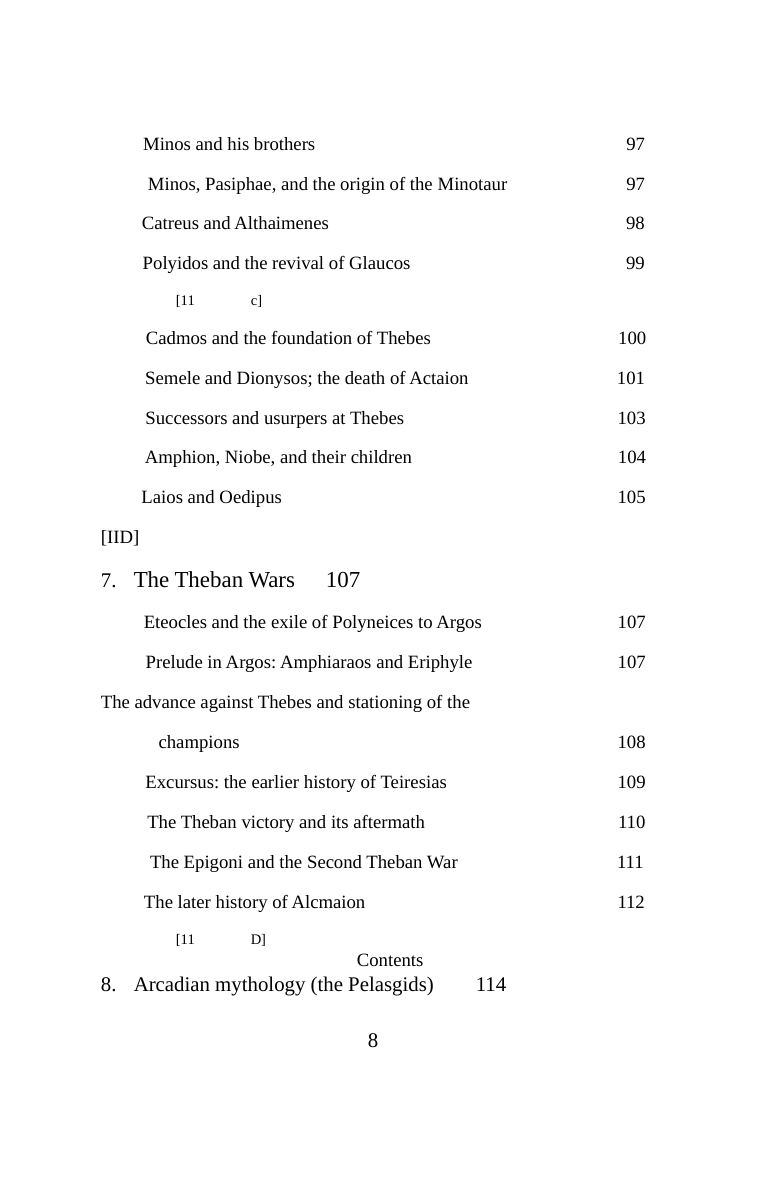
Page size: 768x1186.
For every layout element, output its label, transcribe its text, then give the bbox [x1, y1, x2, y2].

text Semele and Dionysos; the death of Actaion 101 [101, 367, 679, 388]
text Eteocles and the exile of Polyneices to Argos 107 [101, 611, 679, 633]
text The later history of Alcmaion 112 [101, 891, 679, 912]
text Laios and Oedipus 105 [101, 486, 679, 508]
text Contents [101, 949, 679, 970]
text Cadmos and the foundation of Thebes 100 [101, 327, 679, 348]
list c] [176, 292, 679, 309]
text The Epigoni and the Second Theban War 111 [101, 851, 679, 872]
text champions 108 [101, 731, 679, 752]
text Polyidos and the revival of Glaucos 99 [101, 252, 679, 274]
text Successors and usurpers at Thebes 103 [101, 407, 679, 428]
text Excursus: the earlier history of Teiresias 109 [101, 771, 679, 792]
text Minos and his brothers 97 [101, 132, 679, 154]
list D] [176, 930, 679, 947]
text The advance against Thebes and stationing of the [101, 691, 679, 713]
text Amphion, Niobe, and their children 104 [101, 446, 679, 468]
text Prelude in Argos: Amphiaraos and Eriphyle 107 [101, 651, 679, 673]
list Arcadian mythology (the Pelasgids) 114 [101, 972, 679, 996]
text Minos, Pasiphae, and the origin of the Minotaur 97 [101, 172, 679, 194]
text Catreus and Althaimenes 98 [101, 212, 679, 234]
text The Theban victory and its aftermath 110 [101, 811, 679, 832]
list The Theban Wars 107 [101, 566, 679, 592]
text [IID] [101, 526, 679, 548]
